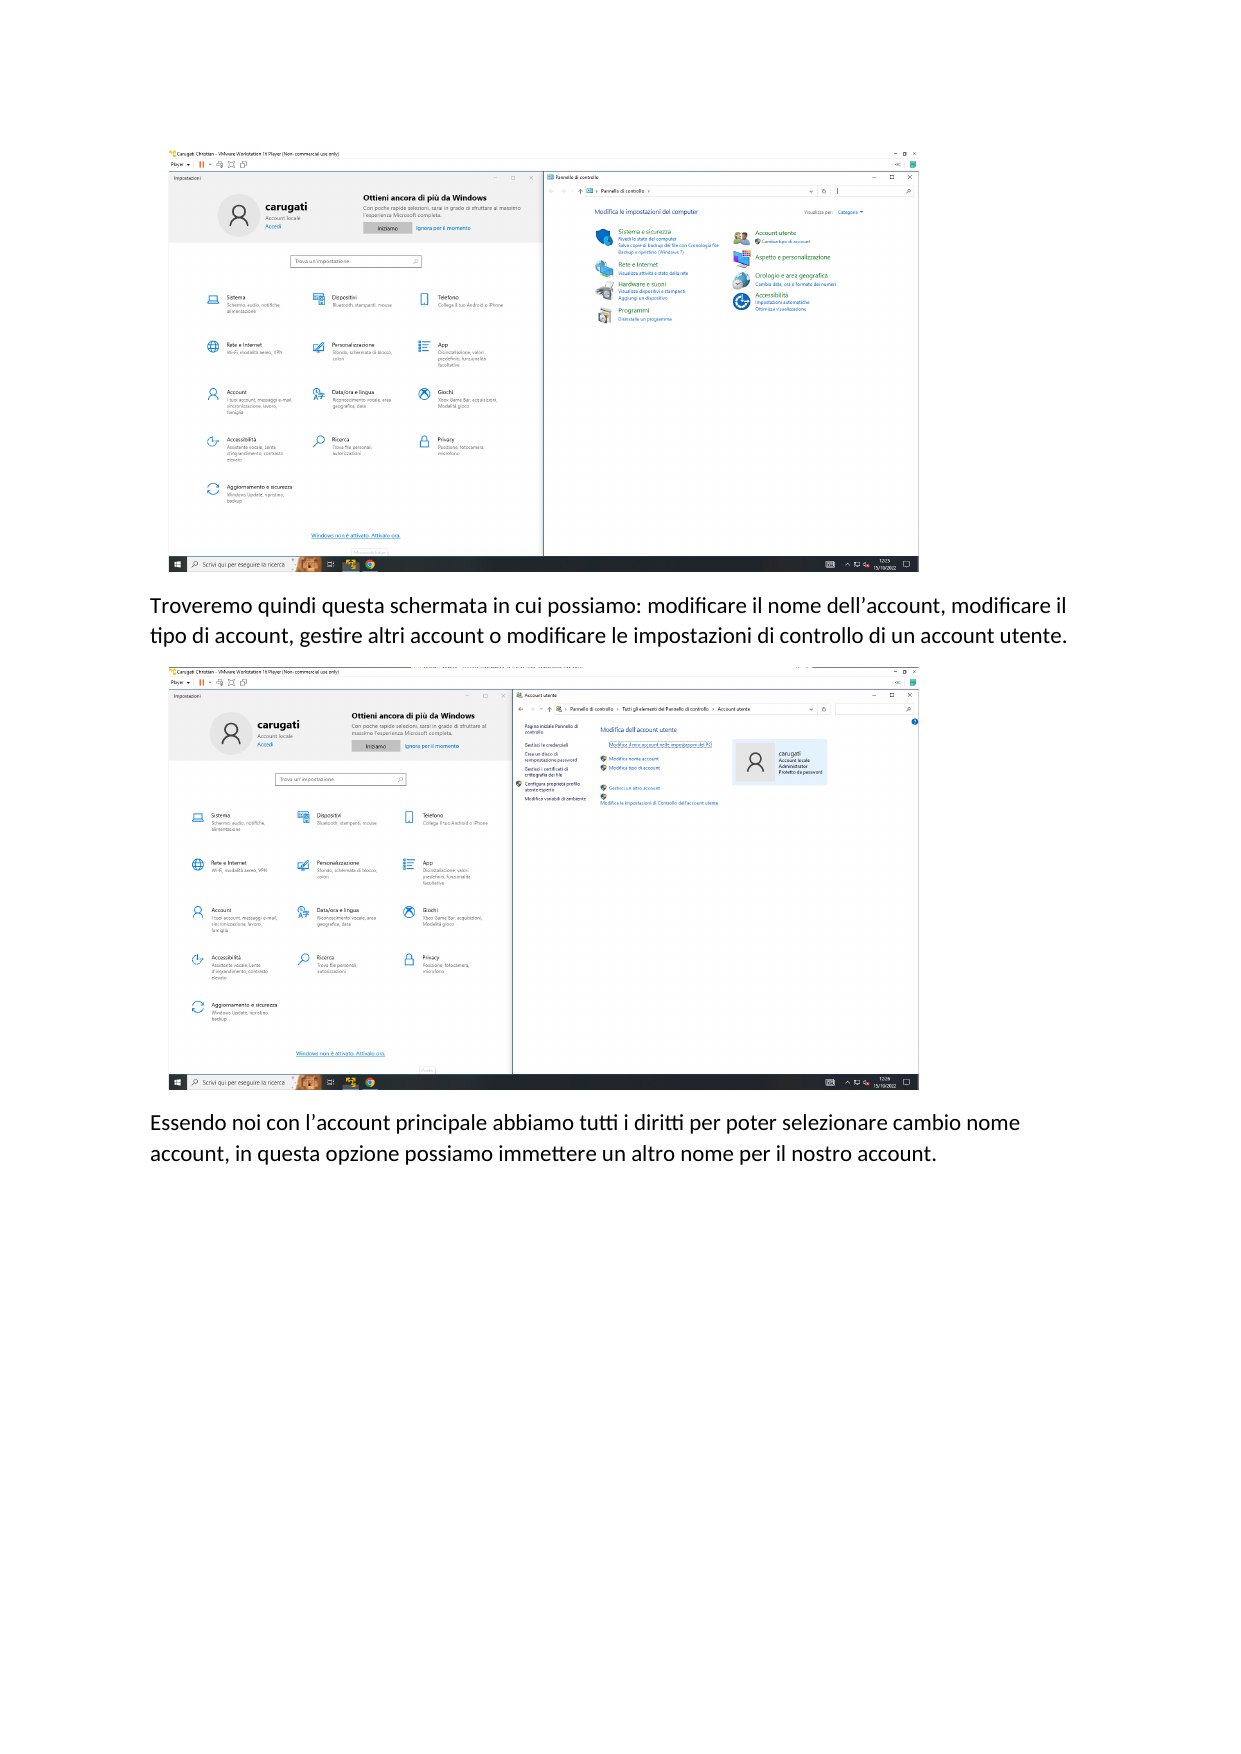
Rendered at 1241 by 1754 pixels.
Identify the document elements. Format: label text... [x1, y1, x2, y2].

text Essendo noi con l’account principale abbiamo tutti i diritti per poter selezionare cambio nome account, in questa opzione possiamo immettere un altro nome per il nostro account. [150, 1108, 1090, 1167]
text Troveremo quindi questa schermata in cui possiamo: modificare il nome dell’account, modificare il tipo di account, gestire altri account o modificare le impostazioni di controllo di un account utente. [150, 591, 1090, 649]
